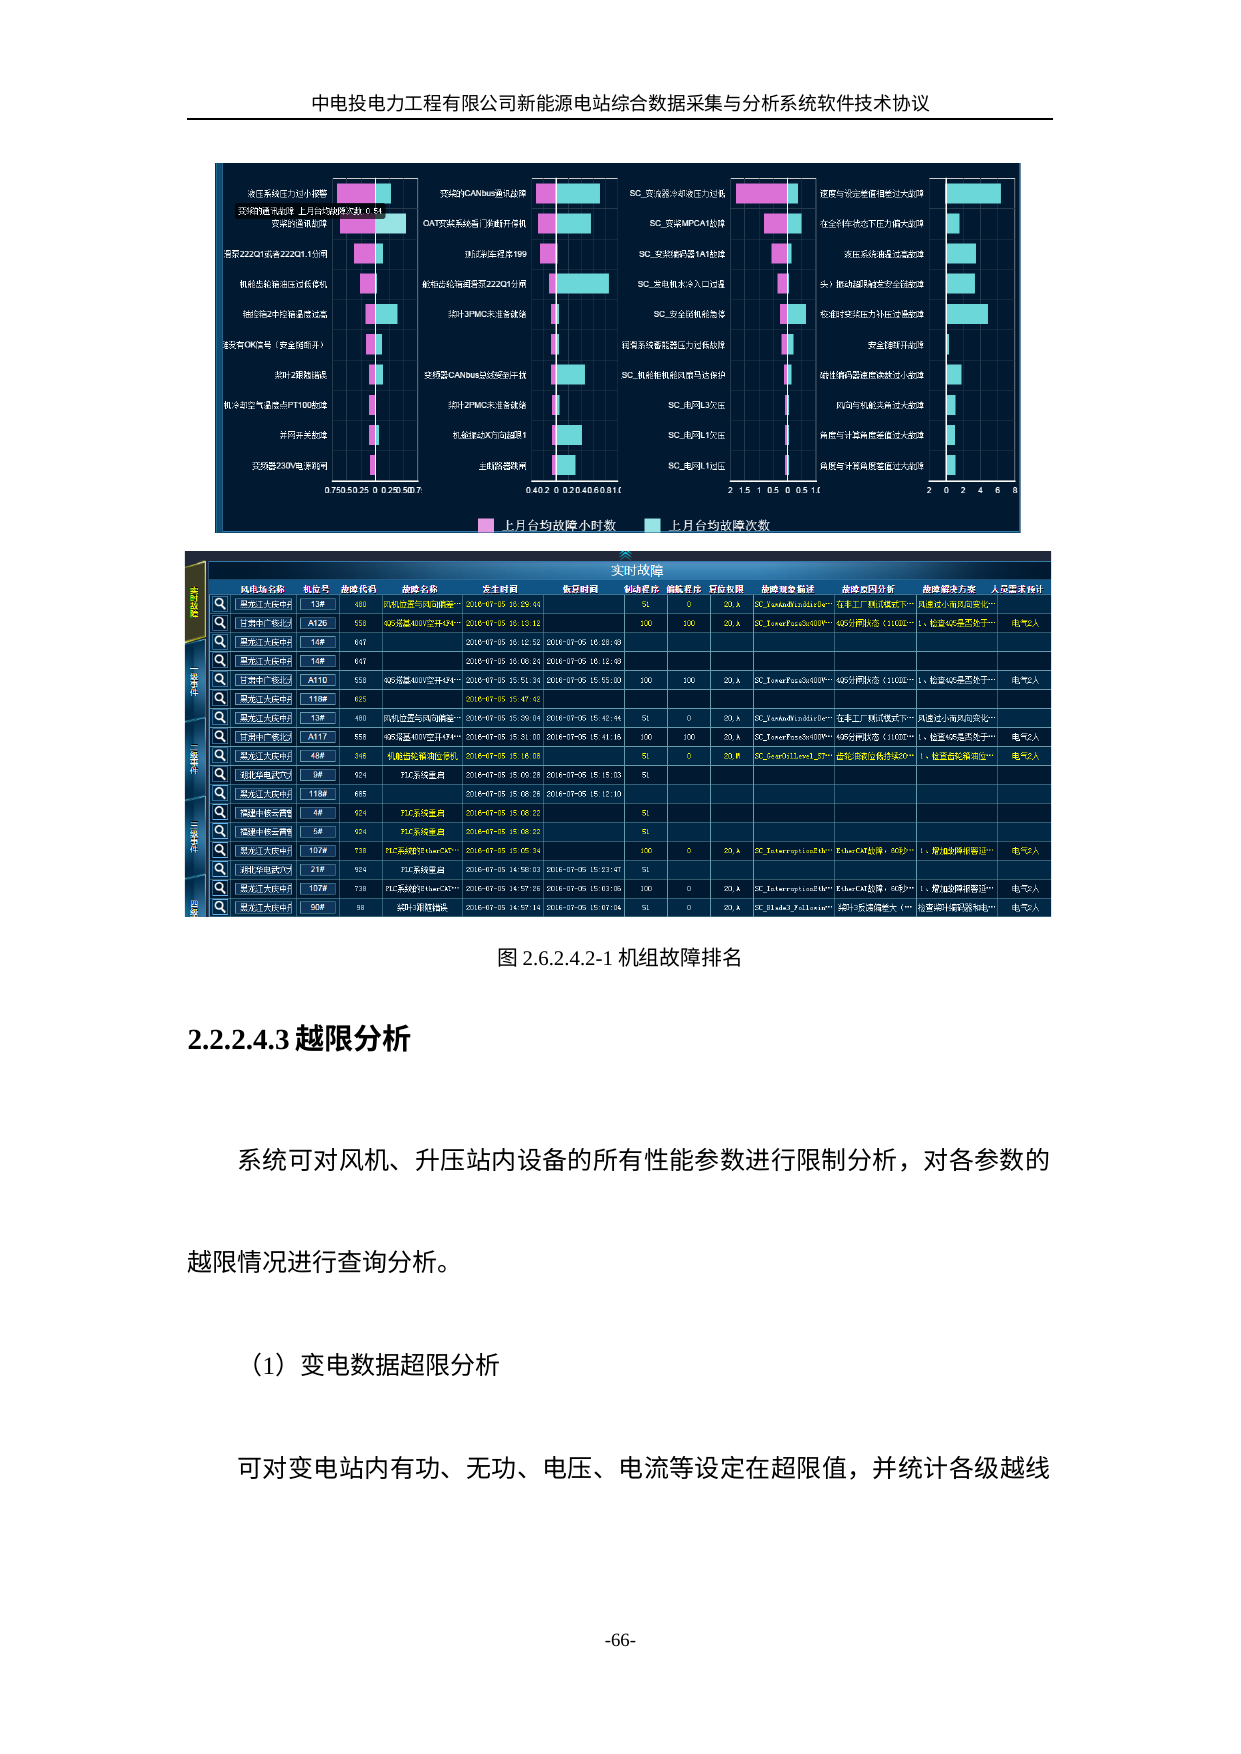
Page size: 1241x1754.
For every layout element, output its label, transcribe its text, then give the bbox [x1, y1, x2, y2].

text 系统可对风机、升压站内设备的所有性能参数进行限制分析，对各参数的越限情况进行查询分析。 [187, 1124, 1053, 1294]
text （1）变电数据超限分析 [187, 1329, 1053, 1397]
subtitle 2.2.2.4.3越限分析 [187, 1003, 1053, 1071]
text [187, 1432, 1053, 1500]
picture [215, 163, 1021, 533]
picture [184, 551, 1052, 917]
text 图2.6.2.4.2-1 机组故障排名 [187, 940, 1053, 974]
